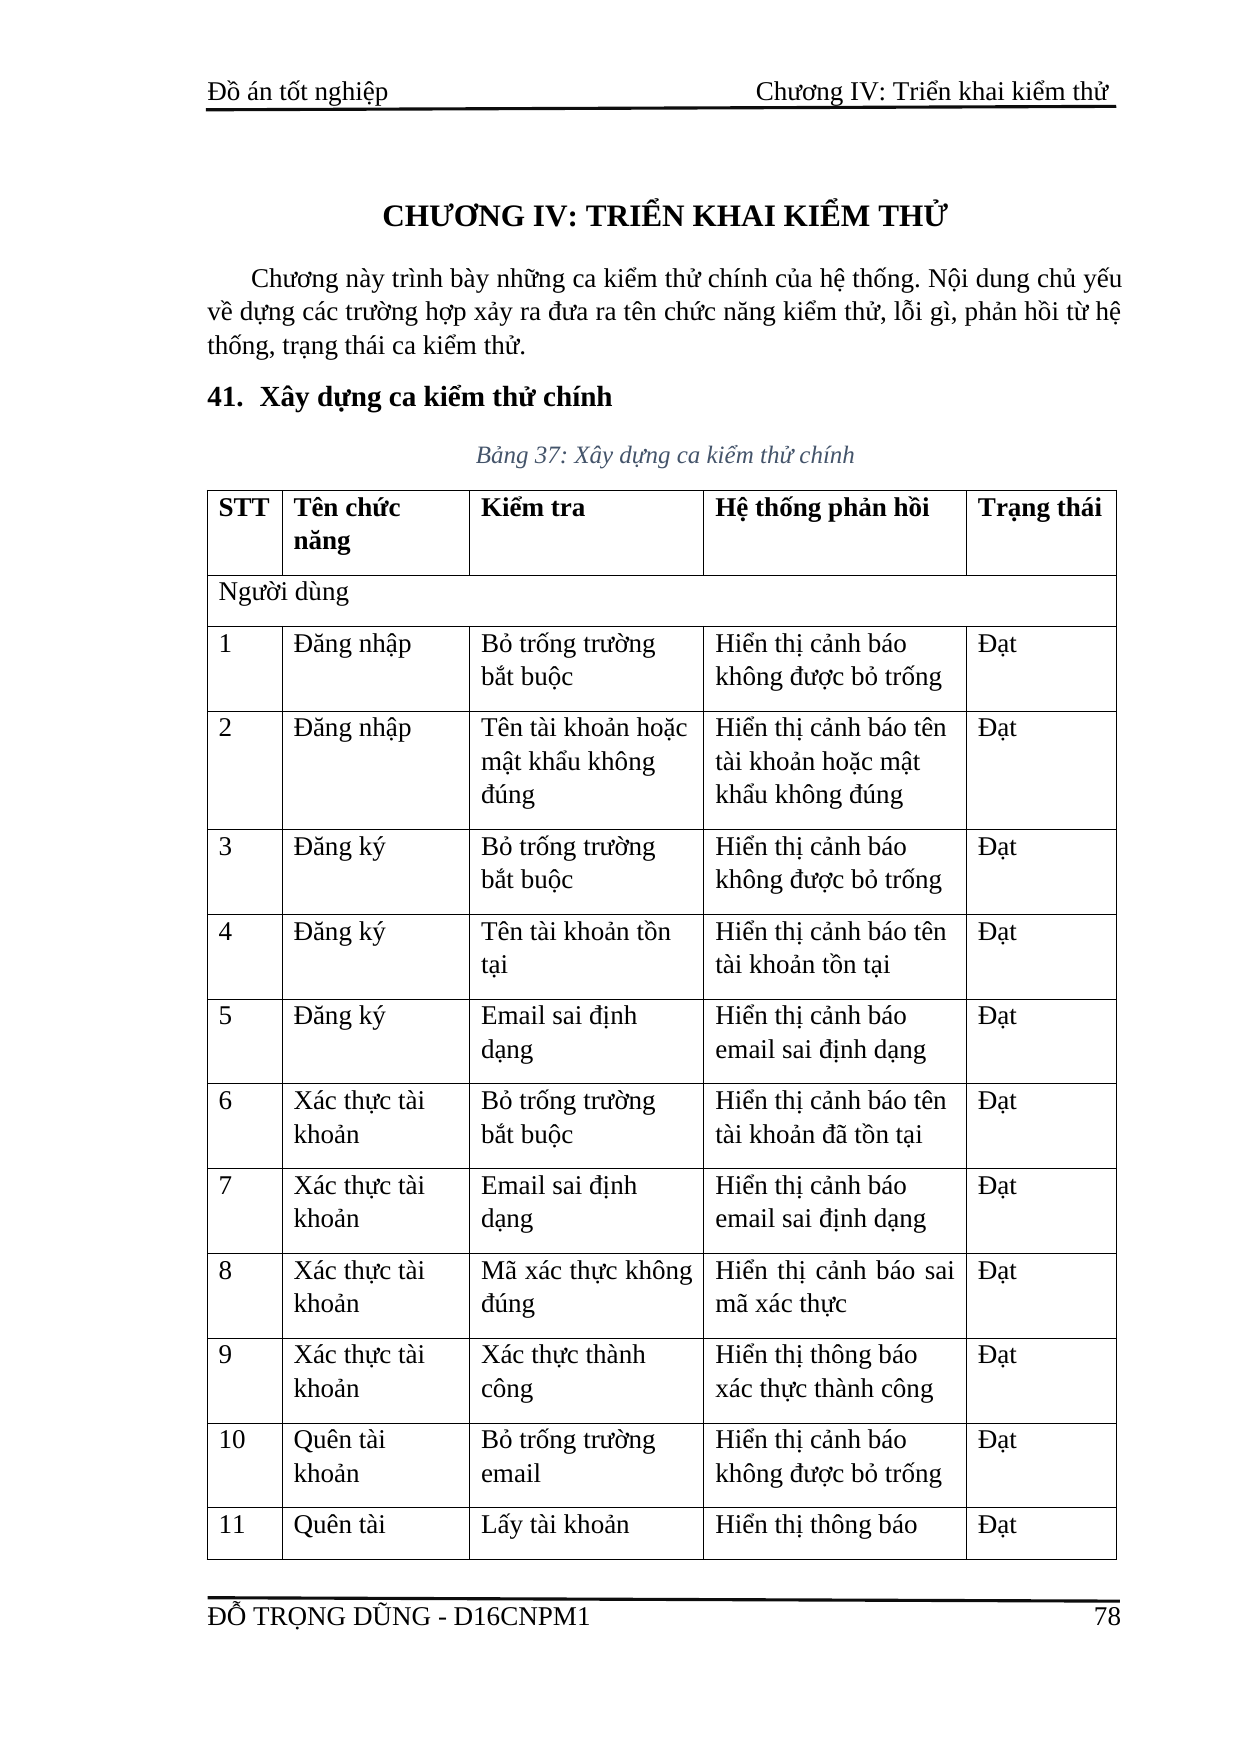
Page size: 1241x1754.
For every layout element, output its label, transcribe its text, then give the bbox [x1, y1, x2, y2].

table_cell Đăng ký [283, 915, 469, 998]
table_cell 4 [208, 915, 282, 998]
table_cell Đăng nhập [283, 627, 469, 711]
table_cell Quên tài khoản [283, 1424, 469, 1507]
table_header Tên chức năng [283, 491, 469, 574]
subtitle Xây dựng ca kiểm thử chính [207, 379, 1123, 412]
table_cell Email sai định dạng [470, 1169, 703, 1253]
table_cell 5 [208, 1000, 282, 1083]
table_cell 7 [208, 1169, 282, 1253]
text Bảng 37: Xây dựng ca kiểm thử chính [207, 440, 1123, 469]
table_cell Bỏ trống trường email [470, 1424, 703, 1507]
subtitle : TRIỂN KHAI KIỂM THỬ [207, 197, 1123, 233]
table_cell 9 [208, 1339, 282, 1422]
table_cell Hiển thị cảnh báo tên tài khoản tồn tại [704, 915, 966, 998]
table_cell Hiển thị cảnh báo tên tài khoản đã tồn tại [704, 1084, 966, 1168]
table_header Hệ thống phản hồi [704, 491, 966, 574]
table_cell Hiển thị cảnh báo không được bỏ trống [704, 627, 966, 711]
table_cell Đạt [967, 1254, 1116, 1338]
text Chương này trình bày những ca kiểm thử chính của hệ thống. Nội dung chủ yếu về dựng các trường hợp xảy ra đưa ra tên chức năng kiểm thử, lỗi gì, phản hồi từ hệ thống, trạng thái ca kiểm thử. [207, 262, 1123, 360]
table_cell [470, 1508, 703, 1558]
table_cell Đăng ký [283, 1000, 469, 1083]
table_cell Bỏ trống trường bắt buộc [470, 627, 703, 711]
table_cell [704, 1508, 966, 1558]
table_cell 10 [208, 1424, 282, 1507]
table_cell Bỏ trống trường bắt buộc [470, 1084, 703, 1168]
table_cell Đạt [967, 1424, 1116, 1507]
table_cell 2 [208, 712, 282, 829]
table_cell Xác thực thành công [470, 1339, 703, 1422]
table_cell Tên tài khoản hoặc mật khẩu không đúng [470, 712, 703, 829]
table_cell Bỏ trống trường bắt buộc [470, 830, 703, 914]
table_cell Hiển thị cảnh báo không được bỏ trống [704, 830, 966, 914]
table_cell Đạt [967, 1169, 1116, 1253]
table_cell Quên tài khoản [283, 1508, 469, 1558]
table_cell 3 [208, 830, 282, 914]
table_cell Xác thực tài khoản [283, 1254, 469, 1338]
table_cell Đăng ký [283, 830, 469, 914]
table_cell Xác thực tài khoản [283, 1169, 469, 1253]
table_cell Hiển thị cảnh báo không được bỏ trống [704, 1424, 966, 1507]
table_cell Đạt [967, 1339, 1116, 1422]
table_cell Tên tài khoản tồn tại [470, 915, 703, 998]
table_cell Đạt [967, 627, 1116, 711]
table_cell Xác thực tài khoản [283, 1339, 469, 1422]
table_cell Đạt [967, 1508, 1116, 1558]
table_cell Đạt [967, 712, 1116, 829]
table_header STT [208, 491, 282, 574]
table_header Trạng thái [967, 491, 1116, 574]
table_cell Đạt [967, 1000, 1116, 1083]
table_cell Đạt [967, 915, 1116, 998]
table_header Kiểm tra [470, 491, 703, 574]
table_cell 11 [208, 1508, 282, 1558]
table_cell 1 [208, 627, 282, 711]
table_cell Hiển thị cảnh báo tên tài khoản hoặc mật khẩu không đúng [704, 712, 966, 829]
table_cell Mã xác thực không đúng [470, 1254, 703, 1338]
table_cell Email sai định dạng [470, 1000, 703, 1083]
table_cell Hiển thị cảnh báo email sai định dạng [704, 1000, 966, 1083]
table_cell Hiển thị thông báo xác thực thành công [704, 1339, 966, 1422]
table_cell Xác thực tài khoản [283, 1084, 469, 1168]
table_cell 6 [208, 1084, 282, 1168]
table_cell Đạt [967, 1084, 1116, 1168]
table_cell 8 [208, 1254, 282, 1338]
table_cell Đăng nhập [283, 712, 469, 829]
table_cell Người dùng [208, 576, 1116, 626]
table_cell Đạt [967, 830, 1116, 914]
table_cell Hiển thị cảnh báo sai mã xác thực [704, 1254, 966, 1338]
table_cell Hiển thị cảnh báo email sai định dạng [704, 1169, 966, 1253]
